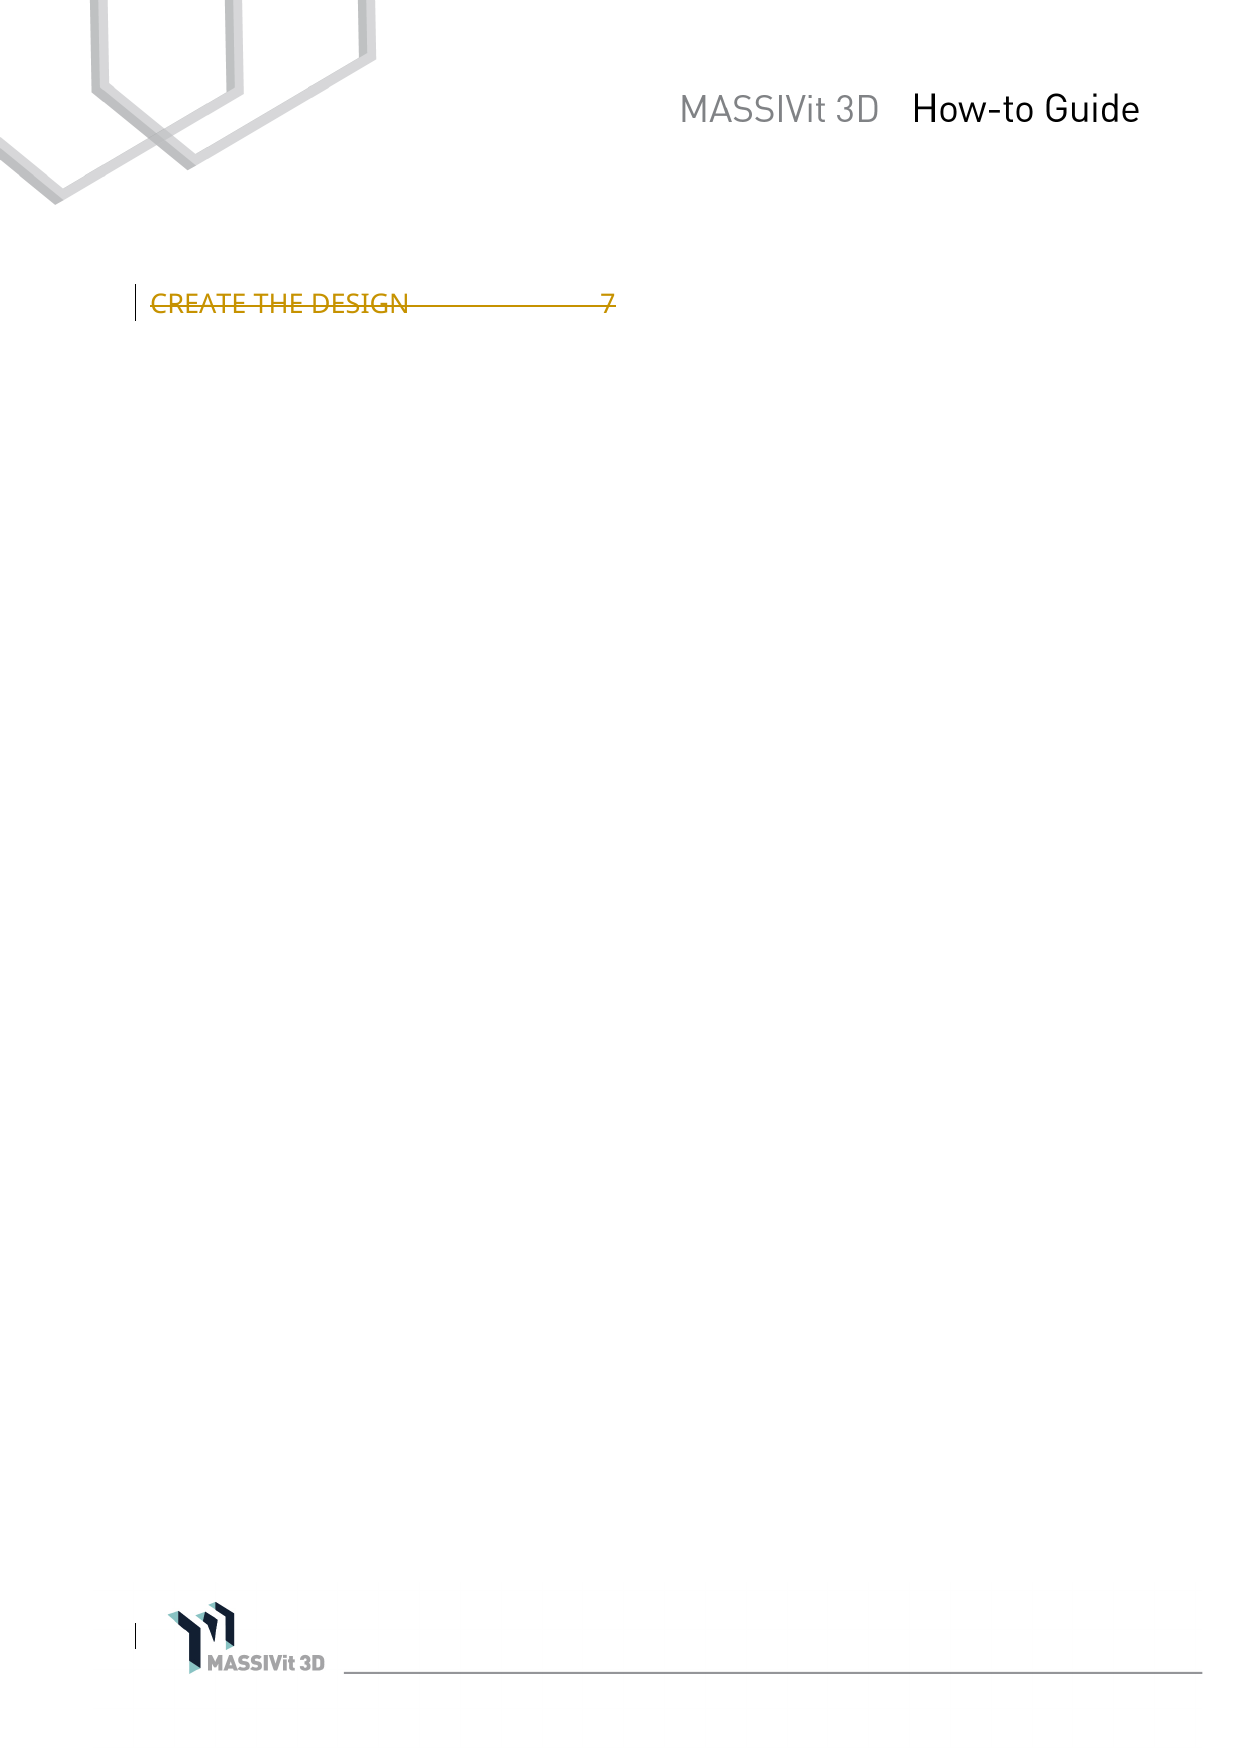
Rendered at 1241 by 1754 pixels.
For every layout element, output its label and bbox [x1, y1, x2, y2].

picture [93, 1582, 1203, 1748]
picture [0, 0, 1241, 219]
